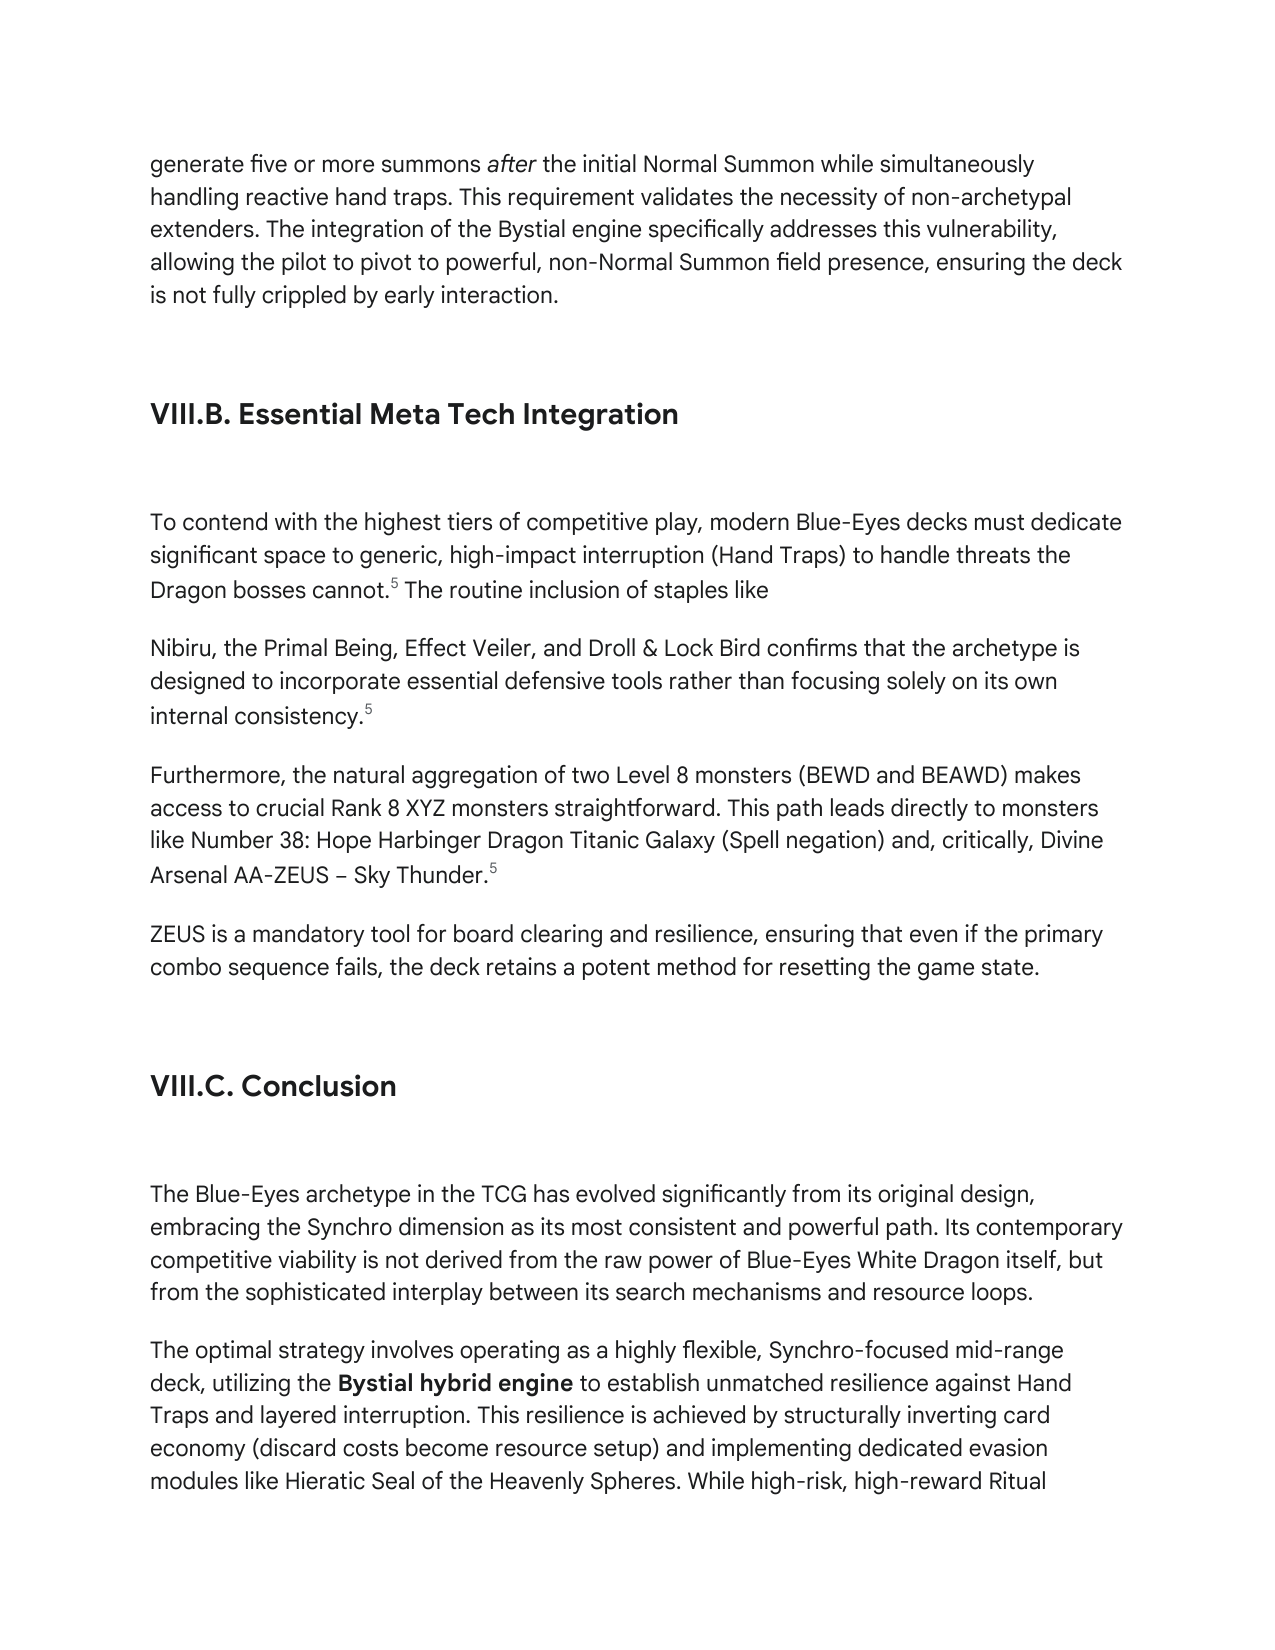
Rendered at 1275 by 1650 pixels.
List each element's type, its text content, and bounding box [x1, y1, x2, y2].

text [150, 150, 1125, 309]
subtitle VIII.C. Conclusion [150, 1069, 1125, 1105]
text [150, 1336, 1125, 1496]
text The Blue-Eyes archetype in the TCG has evolved significantly from its original design, embracing the Synchro dimension as its most consistent and powerful path. Its contemporary competitive viability is not derived from the raw power of Blue-Eyes White Dragon itself, but from the sophisticated interplay between its search mechanisms and resource loops. [150, 1181, 1125, 1307]
text To contend with the highest tiers of competitive play, modern Blue-Eyes decks must dedicate significant space to generic, high-impact interruption (Hand Traps) to handle threats the Dragon bosses cannot.5 The routine inclusion of staples like [150, 508, 1125, 605]
subtitle VIII.B. Essential Meta Tech Integration [150, 396, 1125, 433]
text ZEUS is a mandatory tool for board clearing and resilience, ensuring that even if the primary combo sequence fails, the deck retains a potent method for resetting the game state. [150, 921, 1125, 982]
text Nibiru, the Primal Being, Effect Veiler, and Droll & Lock Bird confirms that the archetype is designed to incorporate essential defensive tools rather than focusing solely on its own internal consistency.5 [150, 635, 1125, 732]
text Furthermore, the natural aggregation of two Level 8 monsters (BEWD and BEAWD) makes access to crucial Rank 8 XYZ monsters straightforward. This path leads directly to monsters like Number 38: Hope Harbinger Dragon Titanic Galaxy (Spell negation) and, critically, Divine Arsenal AA-ZEUS − Sky Thunder.5 [150, 761, 1125, 891]
